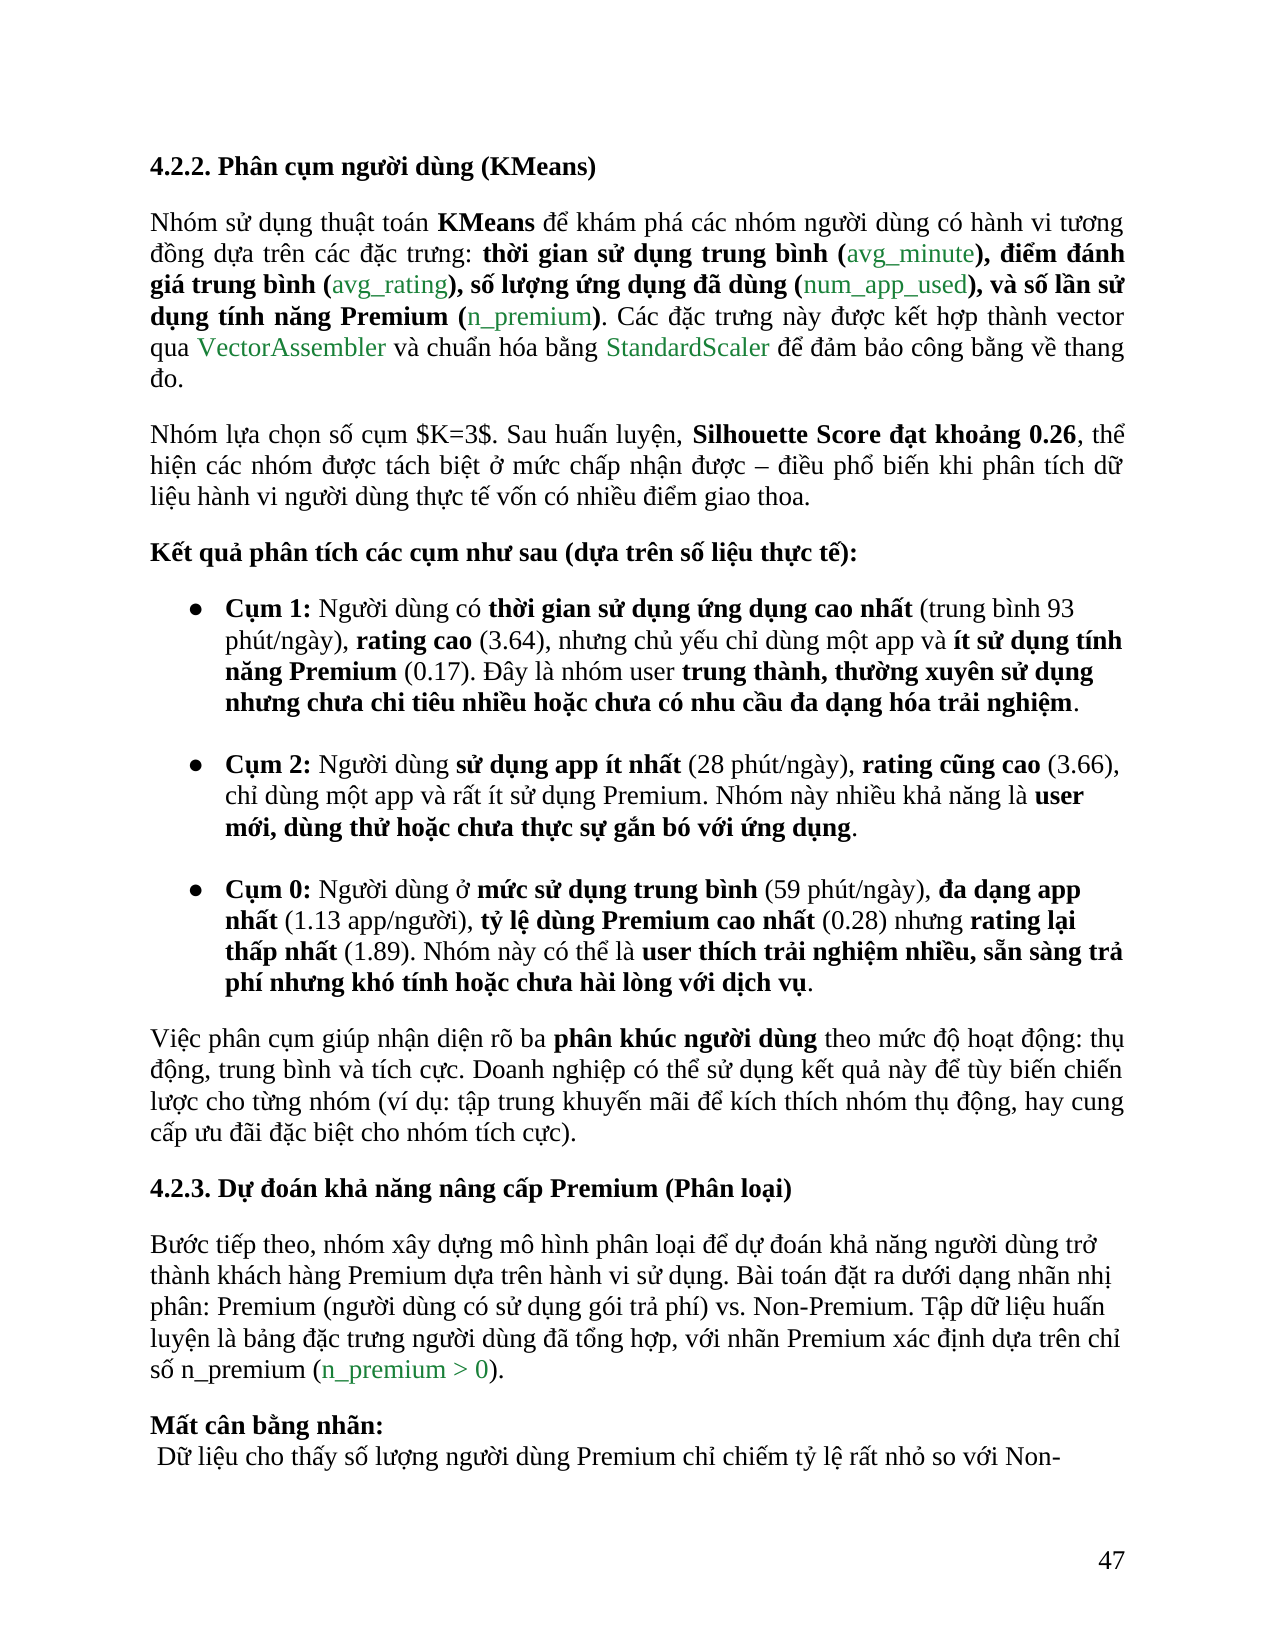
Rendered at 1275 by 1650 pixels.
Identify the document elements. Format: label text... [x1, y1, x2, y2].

subtitle 4.2.2. Phân cụm người dùng (KMeans) [150, 150, 1125, 181]
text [150, 1409, 1125, 1471]
list Cụm 1: Người dùng có thời gian sử dụng ứng dụng cao nhất (trung bình 93 phút/ngày), rating cao (3.64), nhưng chủ yếu chỉ dùng một app và ít sử dụng tính năng Premium (0.17). Đây là nhóm user trung thành, thường xuyên sử dụng nhưng chưa chi tiêu nhiều hoặc chưa có nhu cầu đa dạng hóa trải nghiệm. [187, 593, 1125, 748]
list Cụm 2: Người dùng sử dụng app ít nhất (28 phút/ngày), rating cũng cao (3.66), chỉ dùng một app và rất ít sử dụng Premium. Nhóm này nhiều khả năng là user mới, dùng thử hoặc chưa thực sự gắn bó với ứng dụng. [187, 748, 1125, 873]
subtitle 4.2.3. Dự đoán khả năng nâng cấp Premium (Phân loại) [150, 1172, 1125, 1203]
text Kết quả phân tích các cụm như sau (dựa trên số liệu thực tế): [150, 536, 1125, 568]
text Bước tiếp theo, nhóm xây dựng mô hình phân loại để dự đoán khả năng người dùng trở thành khách hàng Premium dựa trên hành vi sử dụng. Bài toán đặt ra dưới dạng nhãn nhị phân: Premium (người dùng có sử dụng gói trả phí) vs. Non-Premium. Tập dữ liệu huấn luyện là bảng đặc trưng người dùng đã tổng hợp, với nhãn Premium xác định dựa trên chỉ số n_premium (n_premium > 0). [150, 1228, 1125, 1384]
text Việc phân cụm giúp nhận diện rõ ba phân khúc người dùng theo mức độ hoạt động: thụ động, trung bình và tích cực. Doanh nghiệp có thể sử dụng kết quả này để tùy biến chiến lược cho từng nhóm (ví dụ: tập trung khuyến mãi để kích thích nhóm thụ động, hay cung cấp ưu đãi đặc biệt cho nhóm tích cực). [150, 1022, 1125, 1147]
text Nhóm sử dụng thuật toán KMeans để khám phá các nhóm người dùng có hành vi tương đồng dựa trên các đặc trưng: thời gian sử dụng trung bình (avg_minute), điểm đánh giá trung bình (avg_rating), số lượng ứng dụng đã dùng (num_app_used), và số lần sử dụng tính năng Premium (n_premium). Các đặc trưng này được kết hợp thành vector qua VectorAssembler và chuẩn hóa bằng StandardScaler để đảm bảo công bằng về thang đo. [150, 206, 1125, 393]
list Cụm 0: Người dùng ở mức sử dụng trung bình (59 phút/ngày), đa dạng app nhất (1.13 app/người), tỷ lệ dùng Premium cao nhất (0.28) nhưng rating lại thấp nhất (1.89). Nhóm này có thể là user thích trải nghiệm nhiều, sẵn sàng trả phí nhưng khó tính hoặc chưa hài lòng với dịch vụ. [187, 873, 1125, 997]
text Nhóm lựa chọn số cụm $K=3$. Sau huấn luyện, Silhouette Score đạt khoảng 0.26, thể hiện các nhóm được tách biệt ở mức chấp nhận được – điều phổ biến khi phân tích dữ liệu hành vi người dùng thực tế vốn có nhiều điểm giao thoa. [150, 418, 1125, 511]
